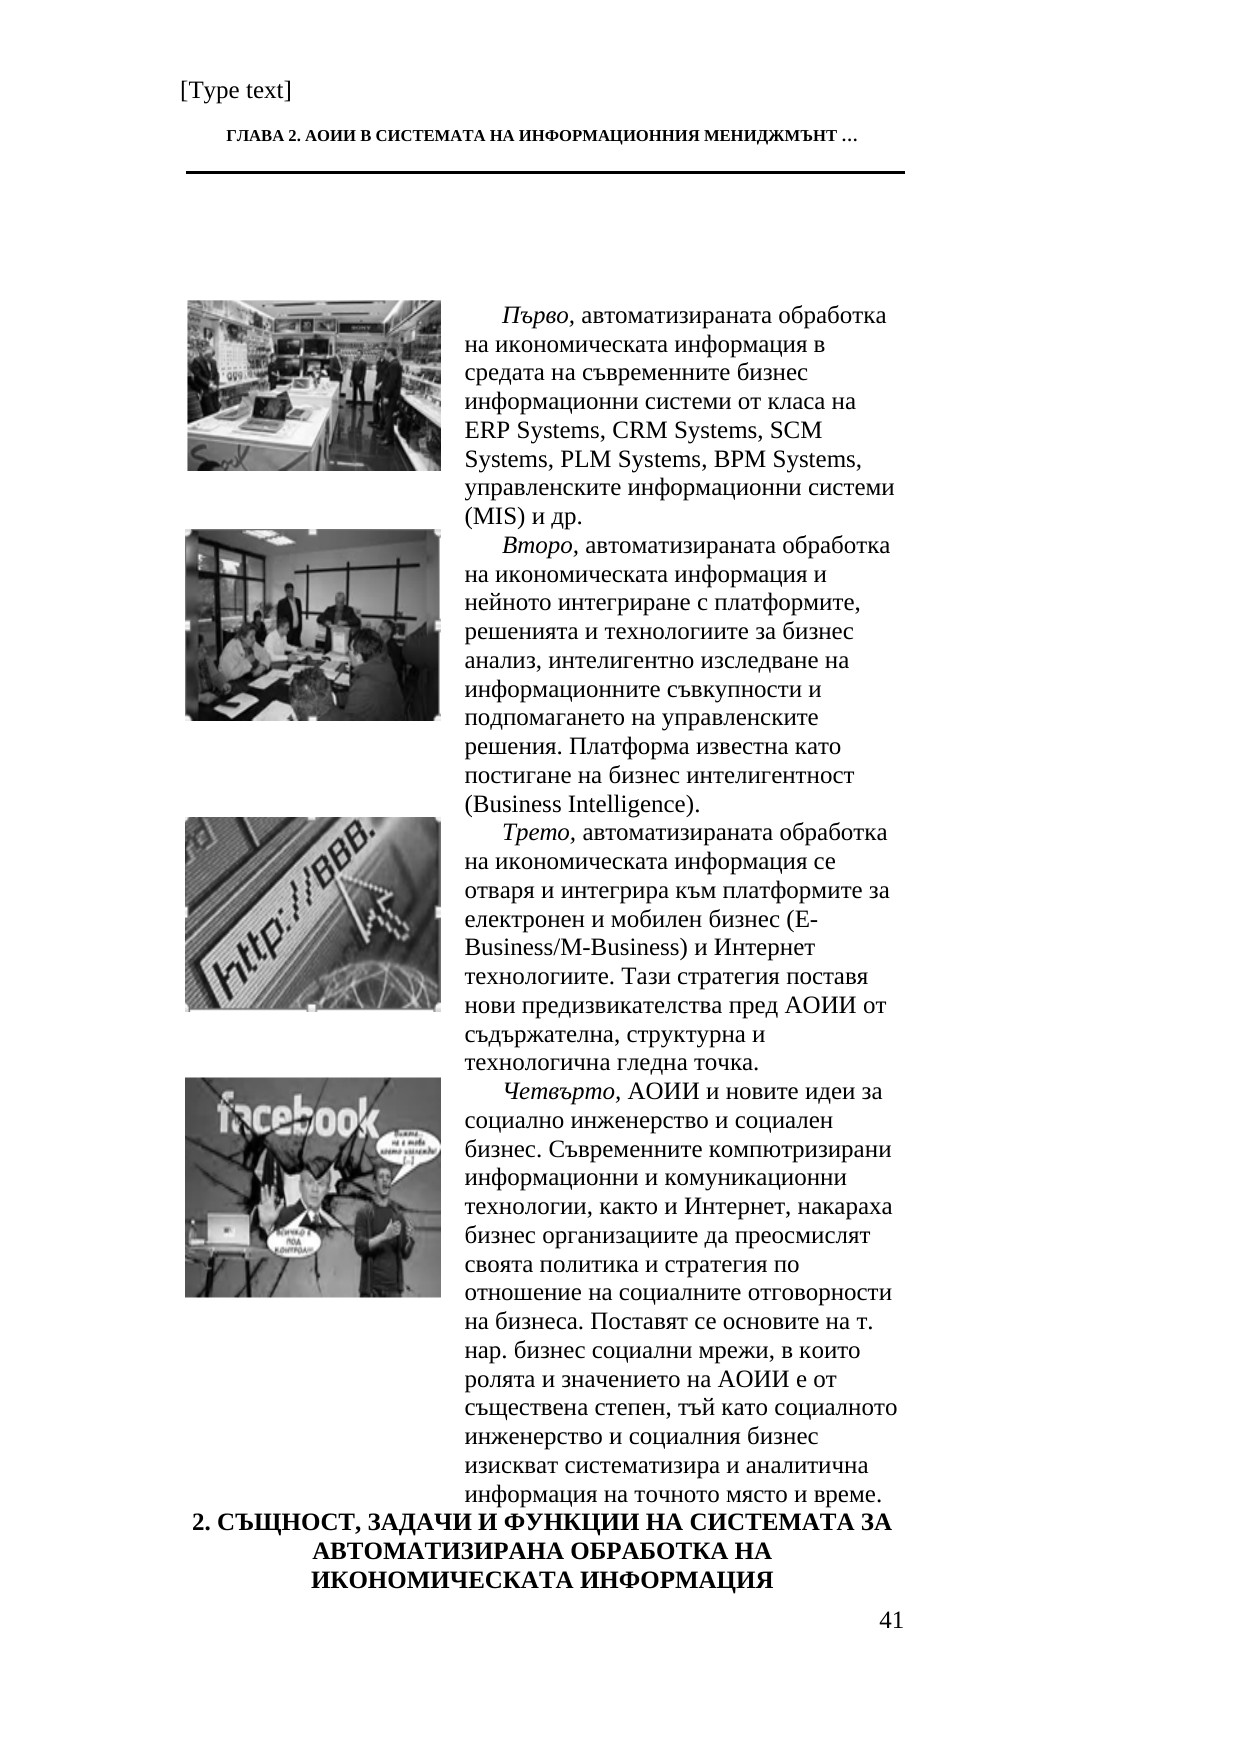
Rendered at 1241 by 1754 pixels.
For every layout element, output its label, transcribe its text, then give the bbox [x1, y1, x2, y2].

table_cell Трето, автоматизираната обработка на икономическата информация се отваря и интегрира към платформите за електронен и мобилен бизнес (E-Business/M-Business) и Интернет технологиите. Тази стратегия поставя нови предизвикателства пред АОИИ от съдържателна, структурна и технологична гледна точка. [453, 818, 910, 1076]
picture [185, 817, 441, 1012]
table_cell [174, 1076, 453, 1507]
table_cell [174, 818, 453, 1076]
table_header Първо, автоматизираната обработка на икономическата информация в средата на съвременните бизнес информационни системи от класа на ERP Systems, CRM Systems, SCM Systems, PLM Systems, BPM Systems, управленските информационни системи (MIS) и др. [453, 300, 910, 530]
table_header [174, 300, 453, 530]
picture [185, 529, 441, 721]
table_cell Четвърто, АОИИ и новите идеи за социално инженерство и социален бизнес. Съвременните компютризирани информационни и комуникационни технологии, както и Интернет, накараха бизнес организациите да преосмислят своята политика и стратегия по отношение на социалните отговорности на бизнеса. Поставят се основите на т. нар. бизнес социални мрежи, в които ролята и значението на АОИИ е от съществена степен, тъй като социалното инженерство и социалния бизнес изискват систематизира и аналитична информация на точното място и време. [453, 1076, 910, 1507]
text 2. СЪЩНОСТ, ЗАДАЧИ И ФУНКЦИИ НА СИСТЕМАТА ЗА АВТОМАТИЗИРАНА ОБРАБОТКА НА ИКОНОМИЧЕСКАТА ИНФОРМАЦИЯ [180, 1507, 904, 1594]
table_cell Второ, автоматизираната обработка на икономическата информация и нейното интегриране с платформите, решенията и технологиите за бизнес анализ, интелигентно изследване на информационните съвкупности и подпомагането на управленските решения. Платформа известна като постигане на бизнес интелигентност (Business Intelligence). [453, 530, 910, 817]
picture [185, 299, 441, 471]
table_cell [174, 530, 453, 817]
picture [185, 1076, 441, 1300]
